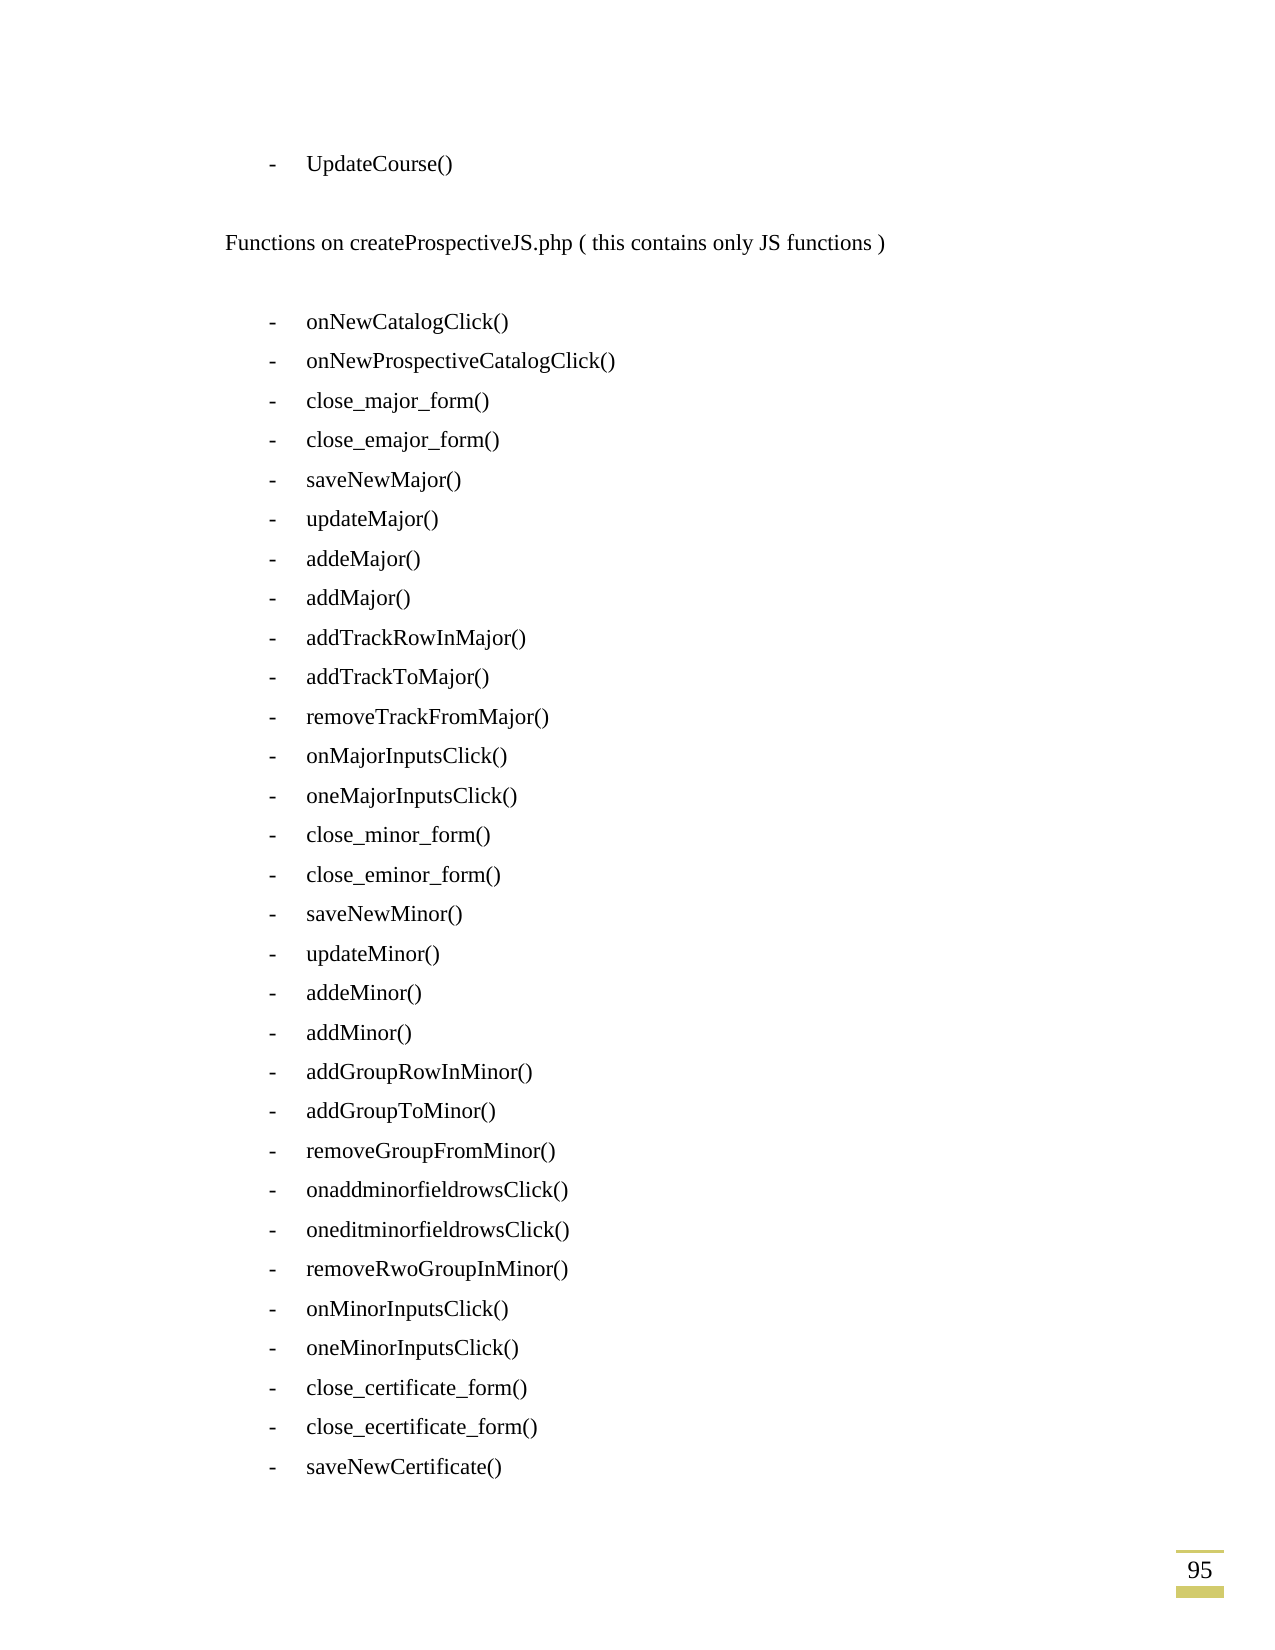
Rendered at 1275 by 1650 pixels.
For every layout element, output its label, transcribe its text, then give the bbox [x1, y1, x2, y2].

list saveNewCertificate() [269, 1453, 1125, 1479]
list updateMajor() [269, 505, 1125, 532]
list addTrackRowInMajor() [269, 624, 1125, 650]
list close_eminor_form() [269, 861, 1125, 887]
list removeGroupFromMinor() [269, 1137, 1125, 1163]
list addTrackToMajor() [269, 663, 1125, 689]
list addMajor() [269, 584, 1125, 611]
list addMinor() [269, 1018, 1125, 1045]
list onNewProspectiveCatalogClick() [269, 347, 1125, 374]
list close_certificate_form() [269, 1374, 1125, 1400]
list oneditminorfieldrowsClick() [269, 1216, 1125, 1242]
list addGroupRowInMinor() [269, 1058, 1125, 1084]
list onMinorInputsClick() [269, 1295, 1125, 1321]
list saveNewMinor() [269, 900, 1125, 926]
text Functions on createProspectiveJS.php ( this contains only JS functions ) [225, 229, 1125, 255]
list addeMinor() [269, 979, 1125, 1005]
list updateMinor() [269, 939, 1125, 966]
list addGroupToMinor() [269, 1097, 1125, 1124]
list oneMajorInputsClick() [269, 782, 1125, 808]
list addeMajor() [269, 545, 1125, 571]
list onNewCatalogClick() [269, 308, 1125, 334]
list close_major_form() [269, 387, 1125, 413]
list close_ecertificate_form() [269, 1413, 1125, 1440]
list onaddminorfieldrowsClick() [269, 1176, 1125, 1203]
list removeRwoGroupInMinor() [269, 1255, 1125, 1282]
list saveNewMajor() [269, 466, 1125, 492]
list UpdateCourse() [269, 150, 1125, 176]
list onMajorInputsClick() [269, 742, 1125, 768]
list close_minor_form() [269, 821, 1125, 847]
list close_emajor_form() [269, 426, 1125, 453]
list removeTrackFromMajor() [269, 703, 1125, 729]
list oneMinorInputsClick() [269, 1334, 1125, 1361]
